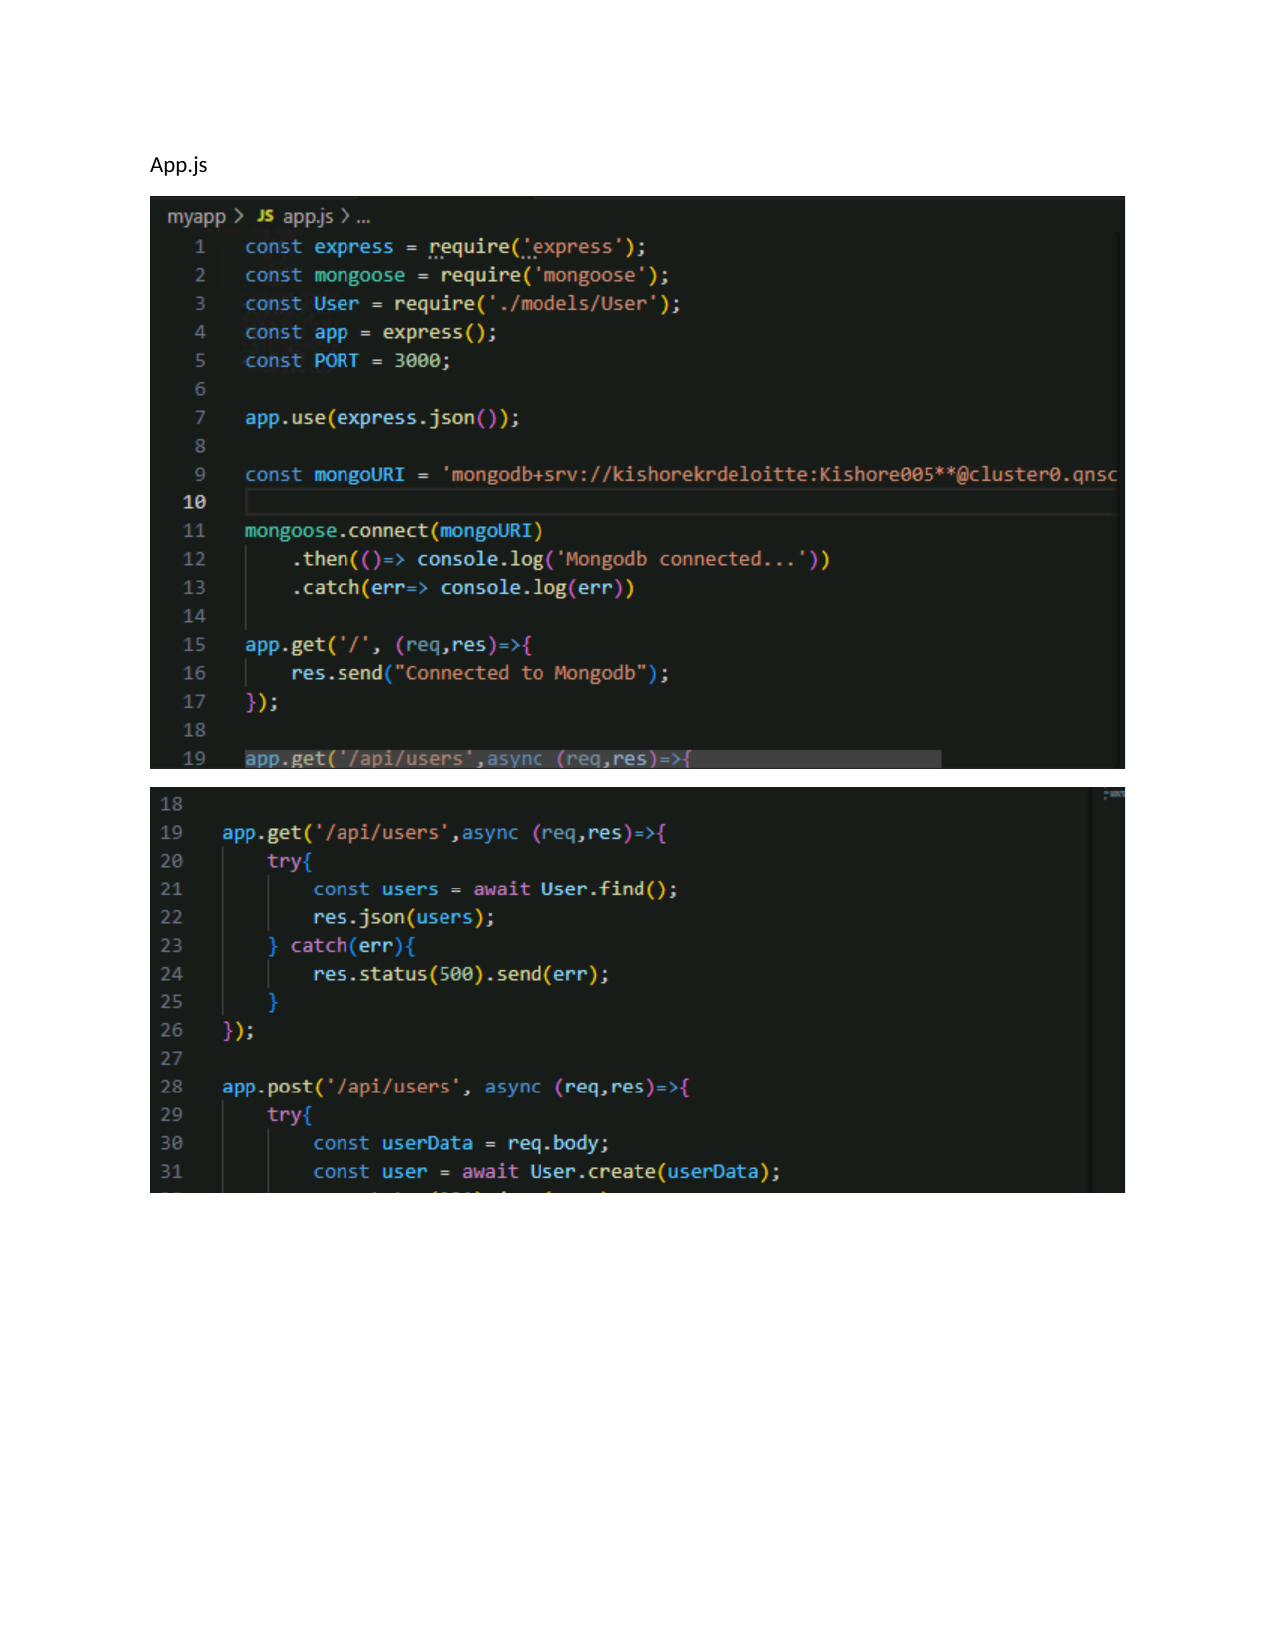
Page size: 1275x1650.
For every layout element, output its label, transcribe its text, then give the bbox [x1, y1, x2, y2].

text App.js [150, 150, 1125, 178]
picture [150, 787, 1125, 1193]
picture [150, 196, 1125, 769]
